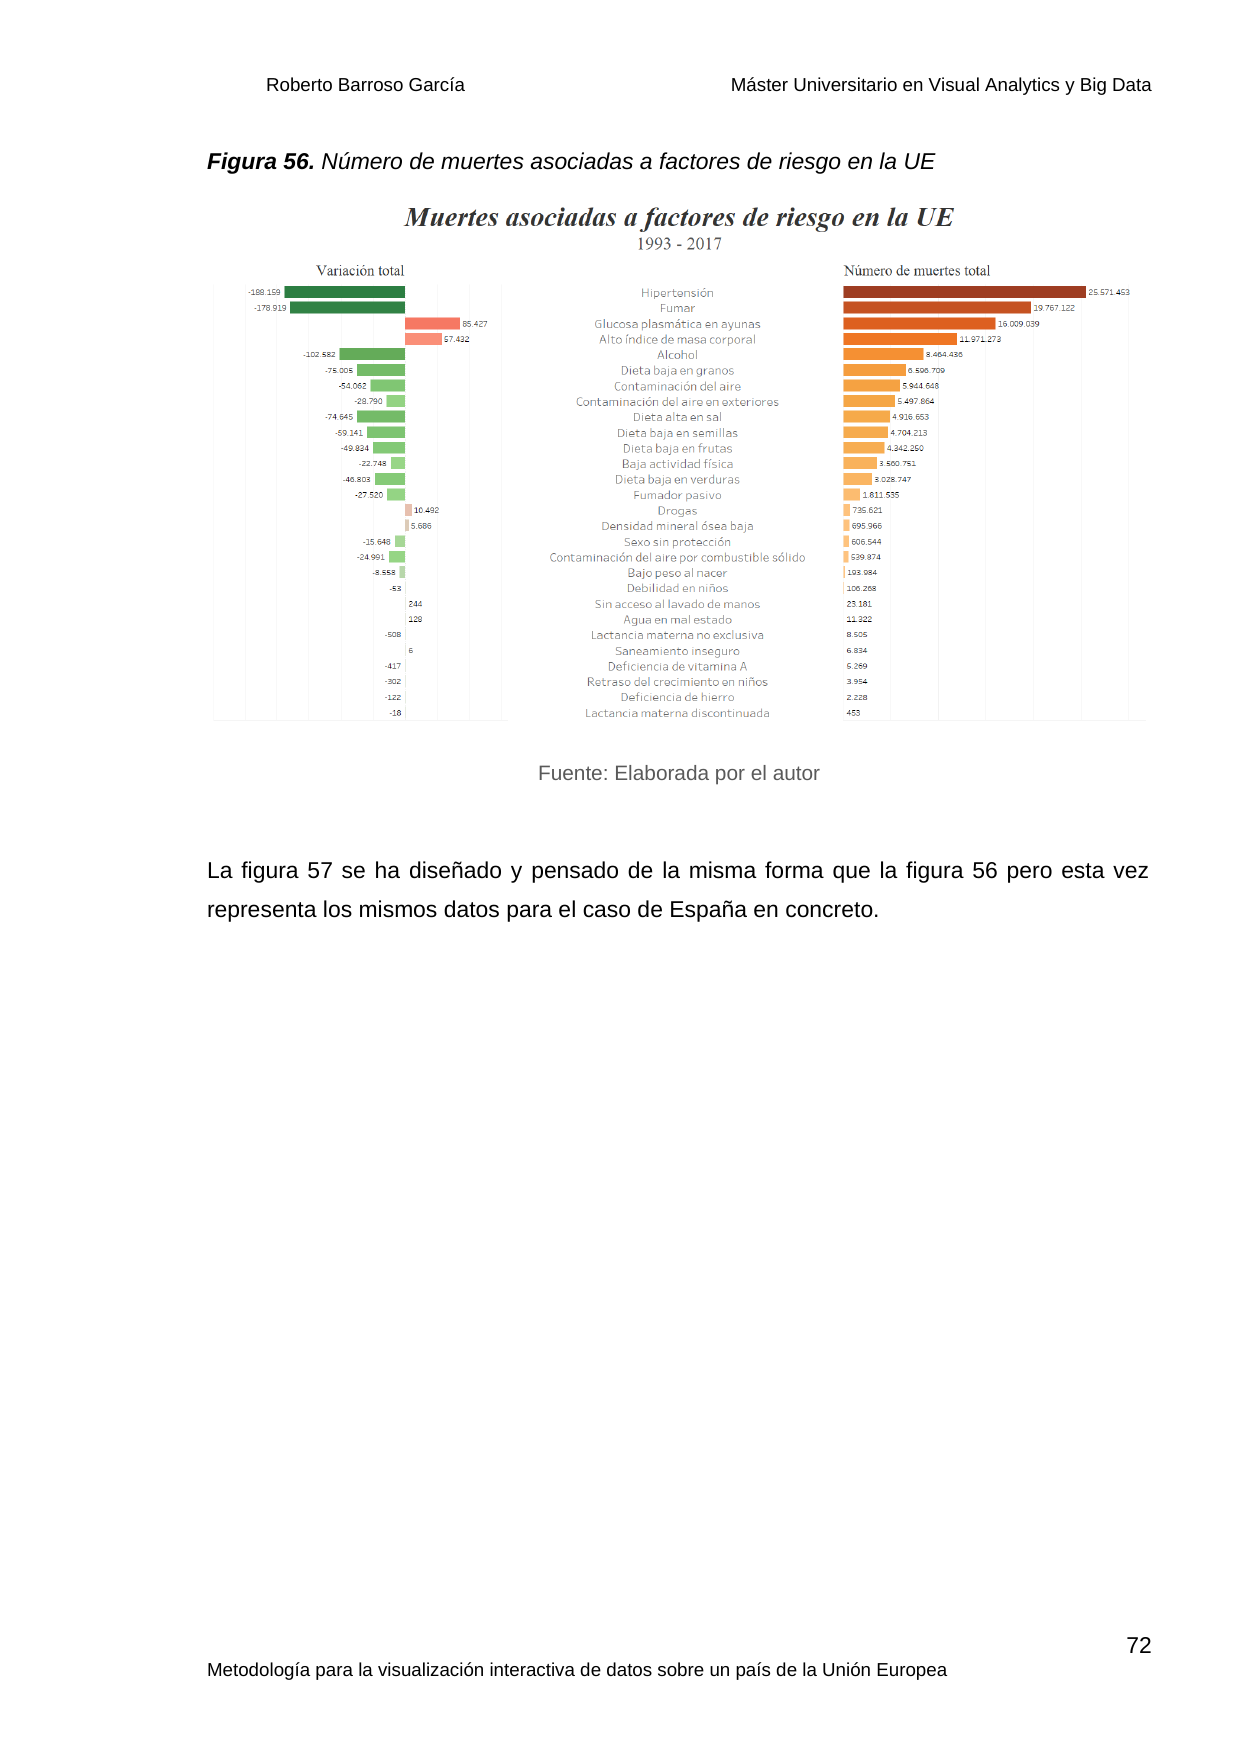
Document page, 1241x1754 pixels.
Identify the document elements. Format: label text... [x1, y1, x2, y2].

text Figura 56. Número de muertes asociadas a factores de riesgo en la UE [207, 148, 1152, 174]
picture [206, 195, 1152, 727]
text Fuente: Elaborada por el autor [207, 760, 1152, 784]
text La figura 57 se ha diseñado y pensado de la misma forma que la figura 56 pero esta vez representa los mismos datos para el caso de España en concreto. [207, 857, 1152, 922]
